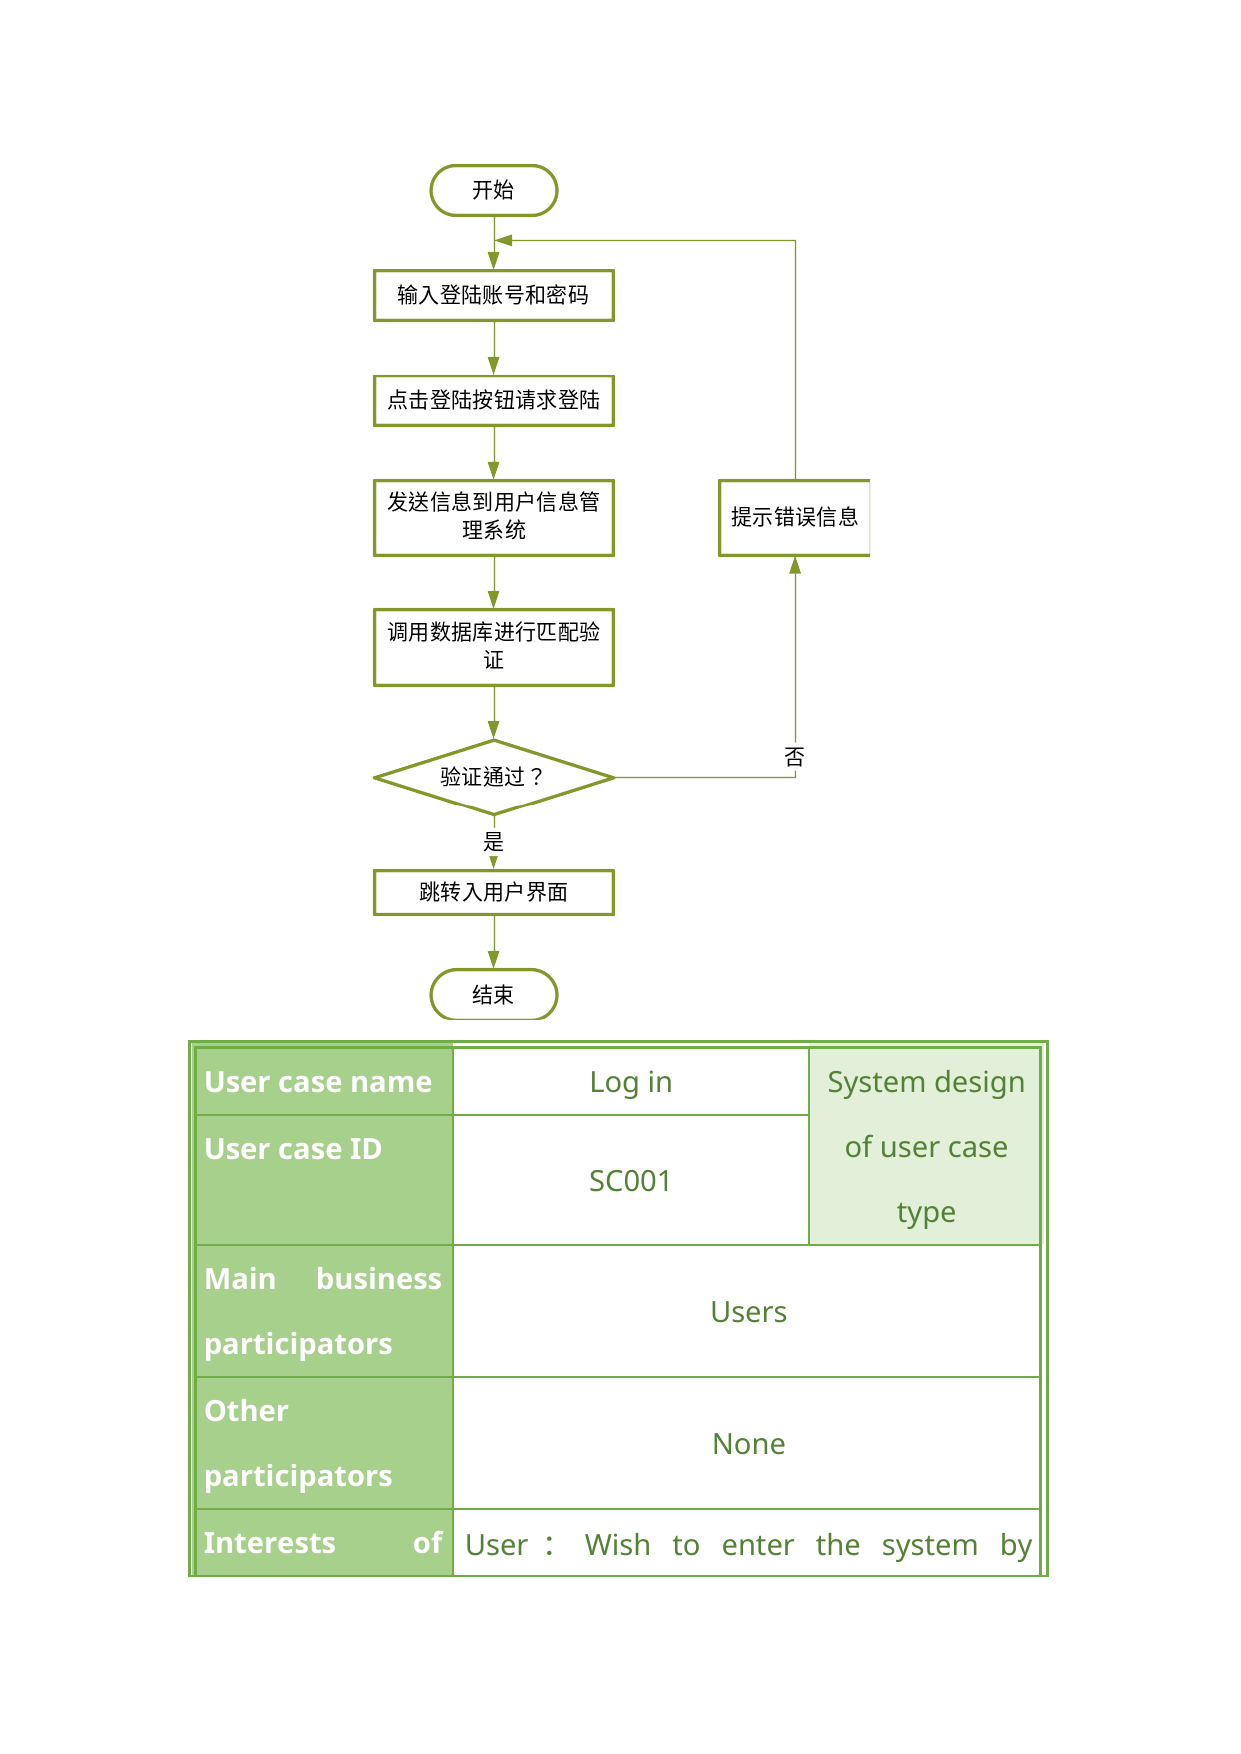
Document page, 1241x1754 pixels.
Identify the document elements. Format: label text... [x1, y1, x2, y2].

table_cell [197, 1510, 452, 1575]
table_cell User case ID [197, 1116, 452, 1244]
table_cell Other participators [197, 1378, 452, 1508]
table_header User case name [192, 1043, 453, 1114]
table_cell None [454, 1378, 1039, 1508]
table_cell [454, 1510, 1039, 1575]
table_cell Users [454, 1246, 1039, 1376]
table_header System design of user case type [809, 1043, 1044, 1244]
table_cell SC001 [454, 1116, 808, 1244]
table_cell Main business participators [197, 1246, 452, 1376]
table_header Log in [454, 1049, 808, 1114]
